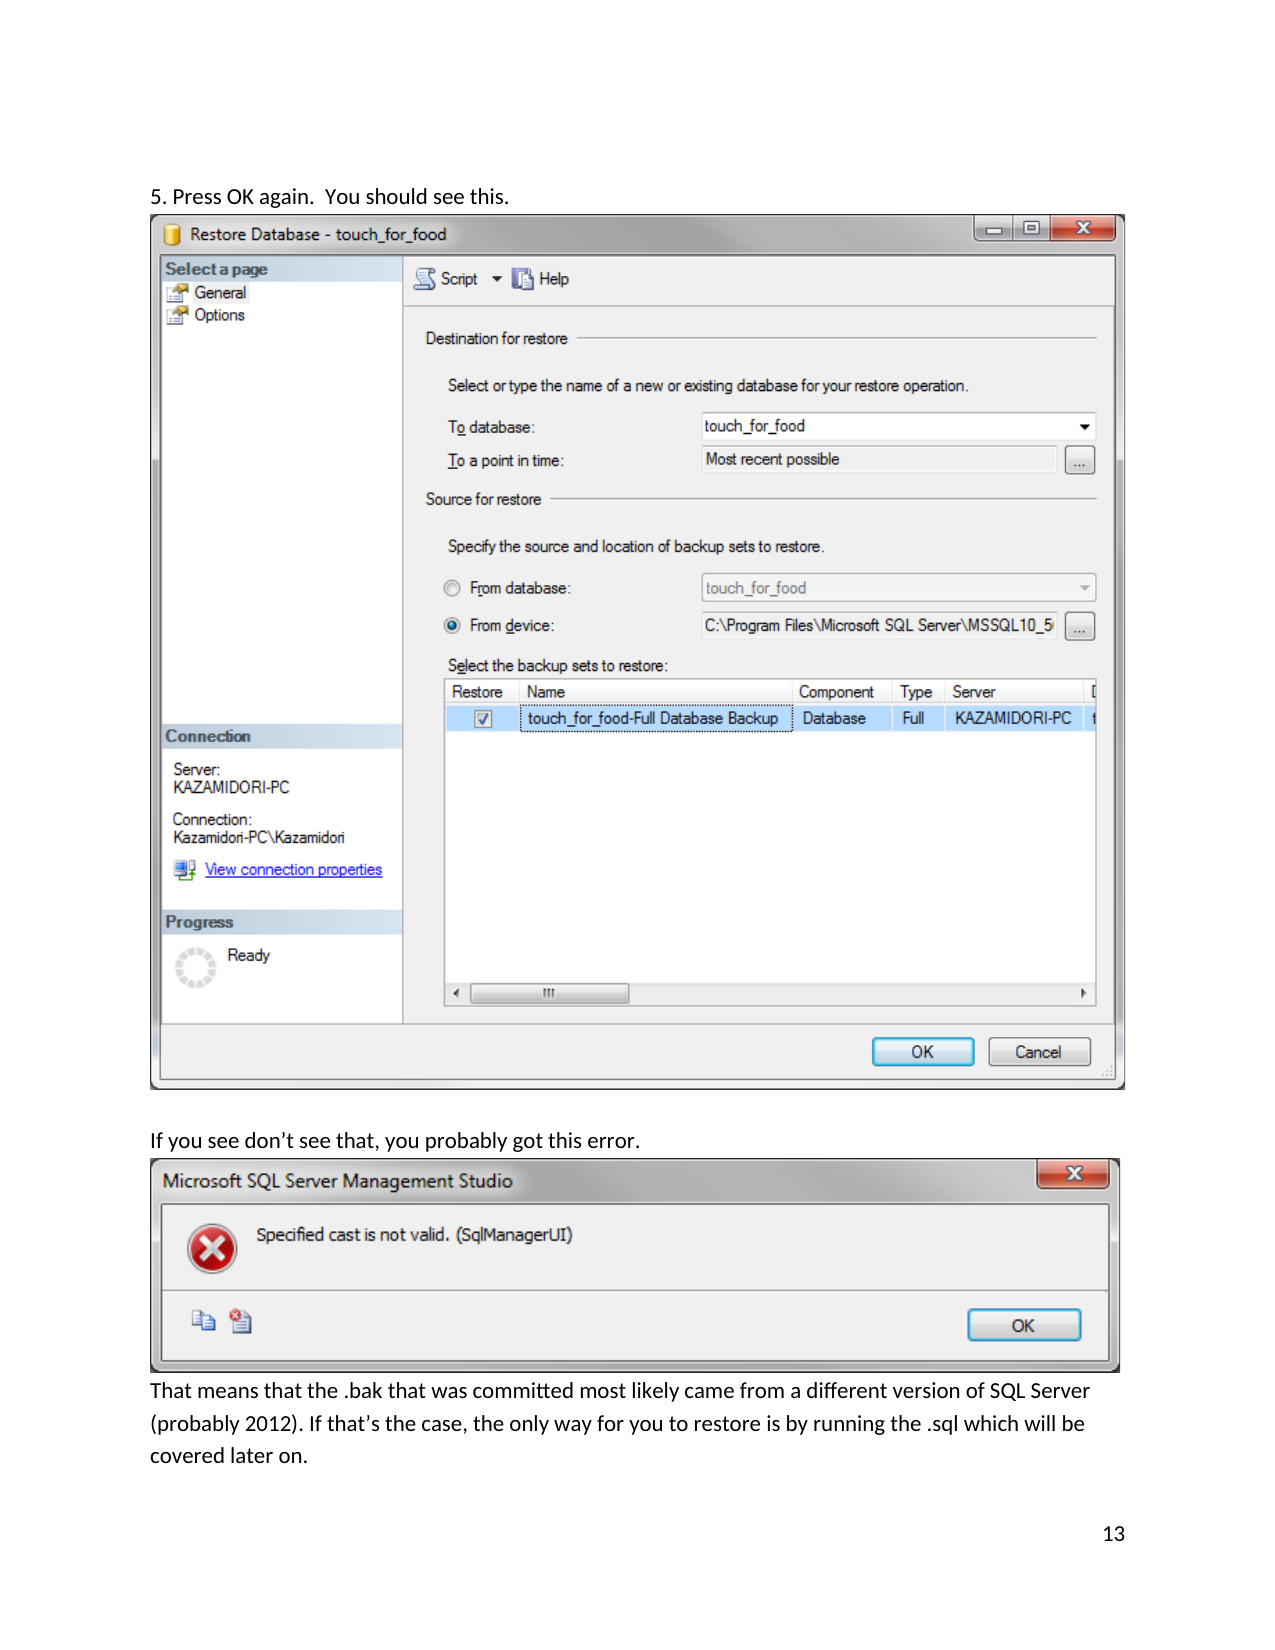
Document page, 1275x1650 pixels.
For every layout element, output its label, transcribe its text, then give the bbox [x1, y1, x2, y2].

text 5. Press OK again. You should see this. [150, 182, 1125, 210]
picture [150, 214, 1125, 1090]
text That means that the .bak that was committed most likely came from a different version of SQL Server (probably 2012). If that’s the case, the only way for you to restore is by running the .sql which will be covered later on. [150, 1376, 1125, 1469]
picture [150, 1158, 1121, 1373]
